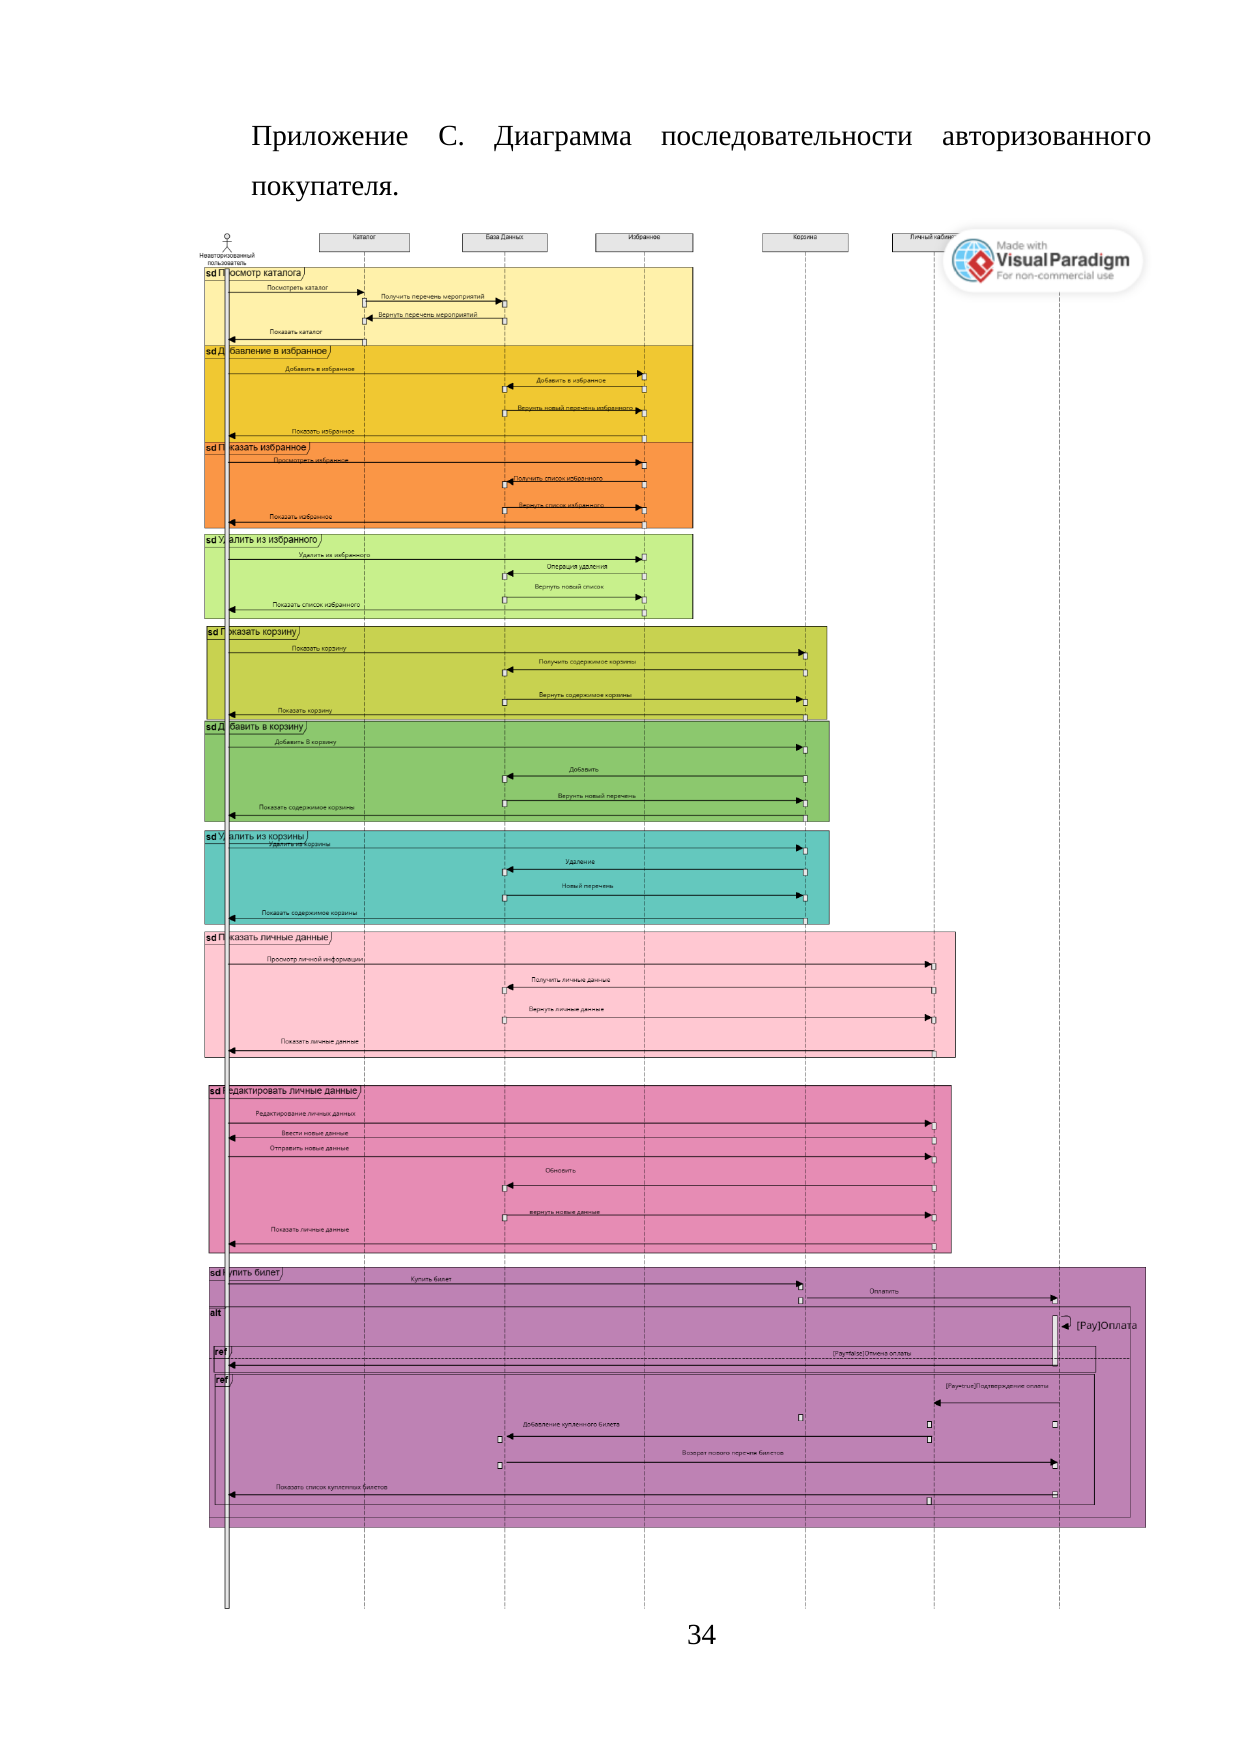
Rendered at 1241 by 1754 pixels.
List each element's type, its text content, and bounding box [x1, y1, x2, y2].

picture [177, 218, 1152, 1614]
subtitle Приложение C. Диаграмма последовательности авторизованного покупателя. [251, 118, 1152, 202]
